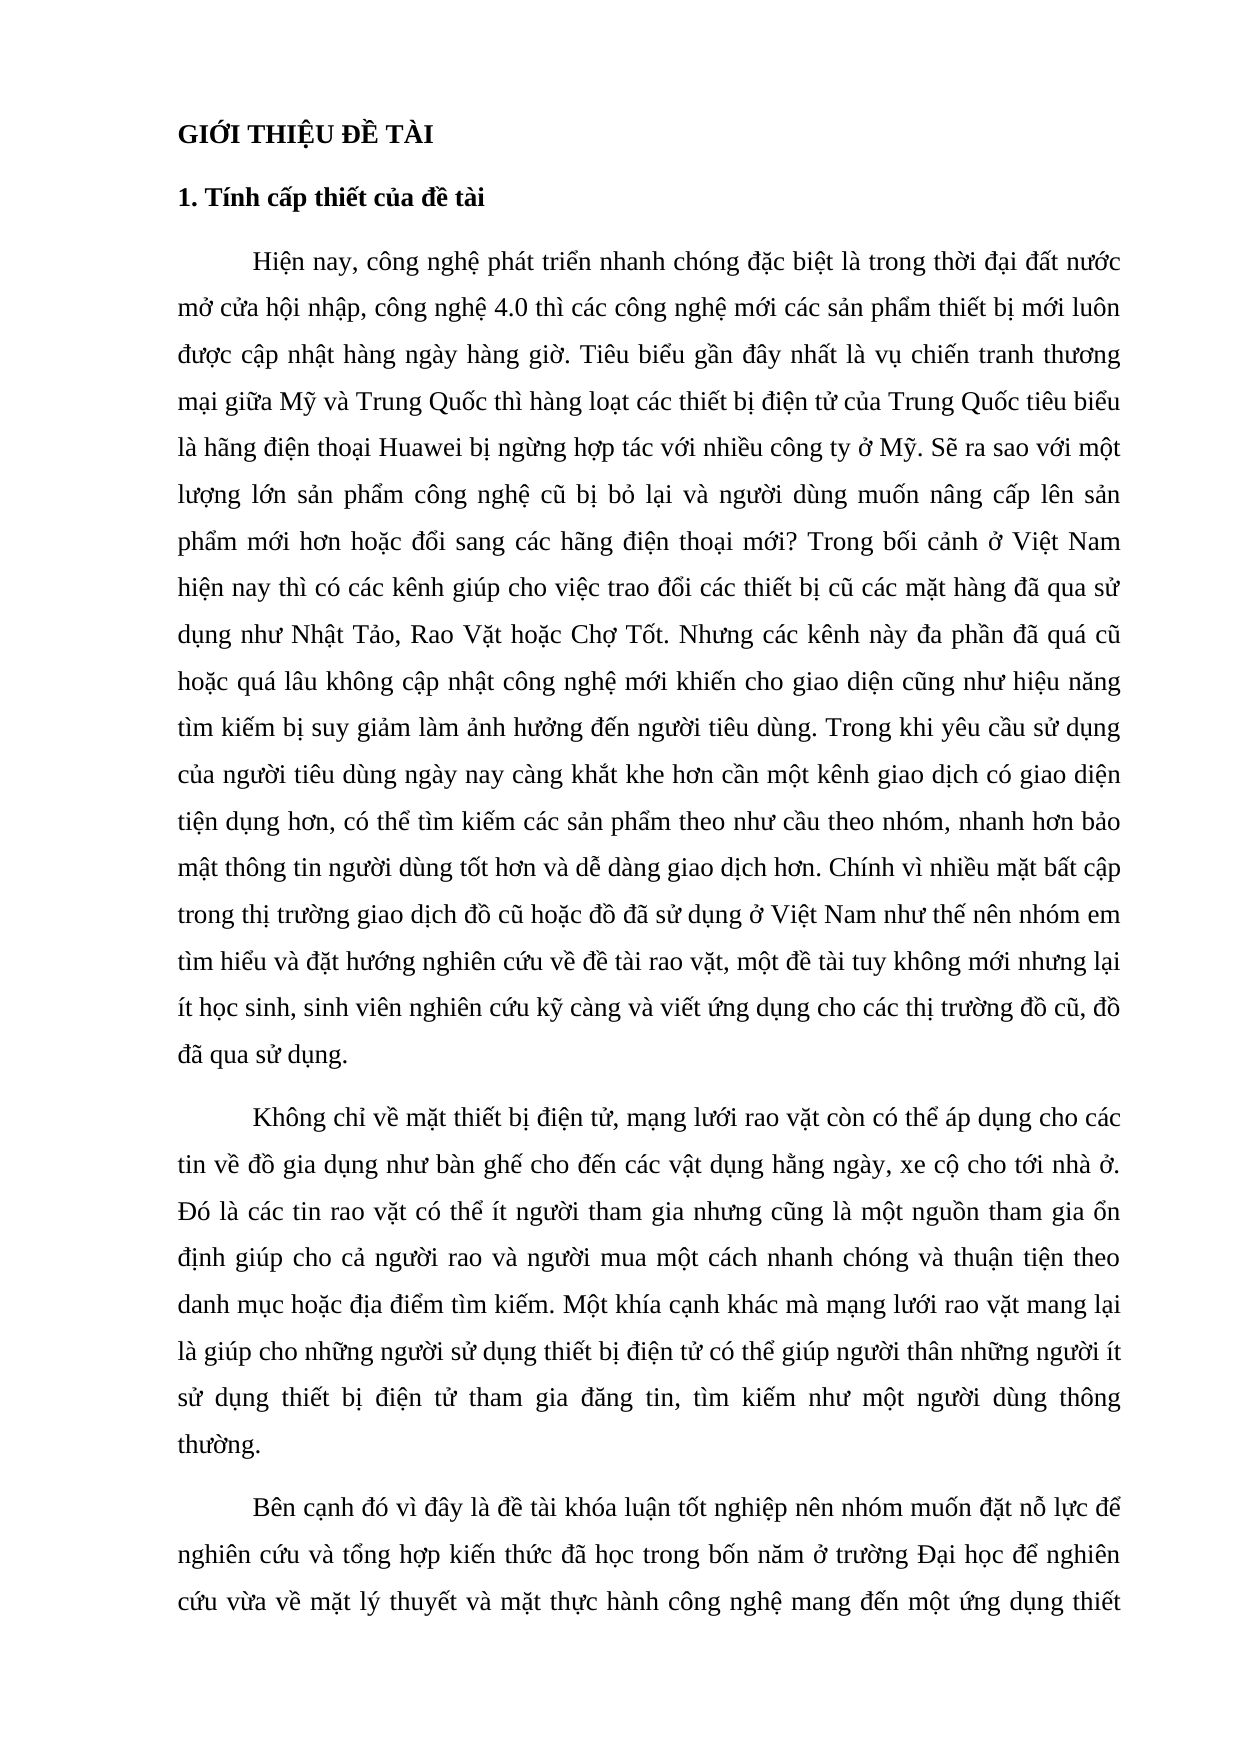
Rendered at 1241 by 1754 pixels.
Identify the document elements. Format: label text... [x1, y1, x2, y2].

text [177, 1491, 1122, 1616]
text 1. Tính cấp thiết của đề tài [177, 181, 1122, 213]
text Hiện nay, công nghệ phát triển nhanh chóng đặc biệt là trong thời đại đất nước mở cửa hội nhập, công nghệ 4.0 thì các công nghệ mới các sản phẩm thiết bị mới luôn được cập nhật hàng ngày hàng giờ. Tiêu biểu gần đây nhất là vụ chiến tranh thương mại giữa Mỹ và Trung Quốc thì hàng loạt các thiết bị điện tử của Trung Quốc tiêu biểu là hãng điện thoại Huawei bị ngừng hợp tác với nhiều công ty ở Mỹ. Sẽ ra sao với một lượng lớn sản phẩm công nghệ cũ bị bỏ lại và người dùng muốn nâng cấp lên sản phẩm mới hơn hoặc đổi sang các hãng điện thoại mới? Trong bối cảnh ở Việt Nam hiện nay thì có các kênh giúp cho việc trao đổi các thiết bị cũ các mặt hàng đã qua sử dụng như Nhật Tảo, Rao Vặt hoặc Chợ Tốt. Nhưng các kênh này đa phần đã quá cũ hoặc quá lâu không cập nhật công nghệ mới khiến cho giao diện cũng như hiệu năng tìm kiếm bị suy giảm làm ảnh hưởng đến người tiêu dùng. Trong khi yêu cầu sử dụng của người tiêu dùng ngày nay càng khắt khe hơn cần một kênh giao dịch có giao diện tiện dụng hơn, có thể tìm kiếm các sản phẩm theo như cầu theo nhóm, nhanh hơn bảo mật thông tin người dùng tốt hơn và dễ dàng giao dịch hơn. Chính vì nhiều mặt bất cập trong thị trường giao dịch đồ cũ hoặc đồ đã sử dụng ở Việt Nam như thế nên nhóm em tìm hiểu và đặt hướng nghiên cứu về đề tài rao vặt, một đề tài tuy không mới nhưng lại ít học sinh, sinh viên nghiên cứu kỹ càng và viết ứng dụng cho các thị trường đồ cũ, đồ đã qua sử dụng. [177, 245, 1122, 1069]
text GIỚI THIỆU ĐỀ TÀI [177, 118, 1122, 149]
text Không chỉ về mặt thiết bị điện tử, mạng lưới rao vặt còn có thể áp dụng cho các tin về đồ gia dụng như bàn ghế cho đến các vật dụng hằng ngày, xe cộ cho tới nhà ở. Đó là các tin rao vặt có thể ít người tham gia nhưng cũng là một nguồn tham gia ổn định giúp cho cả người rao và người mua một cách nhanh chóng và thuận tiện theo danh mục hoặc địa điểm tìm kiếm. Một khía cạnh khác mà mạng lưới rao vặt mang lại là giúp cho những người sử dụng thiết bị điện tử có thể giúp người thân những người ít sử dụng thiết bị điện tử tham gia đăng tin, tìm kiếm như một người dùng thông thường. [177, 1101, 1122, 1459]
